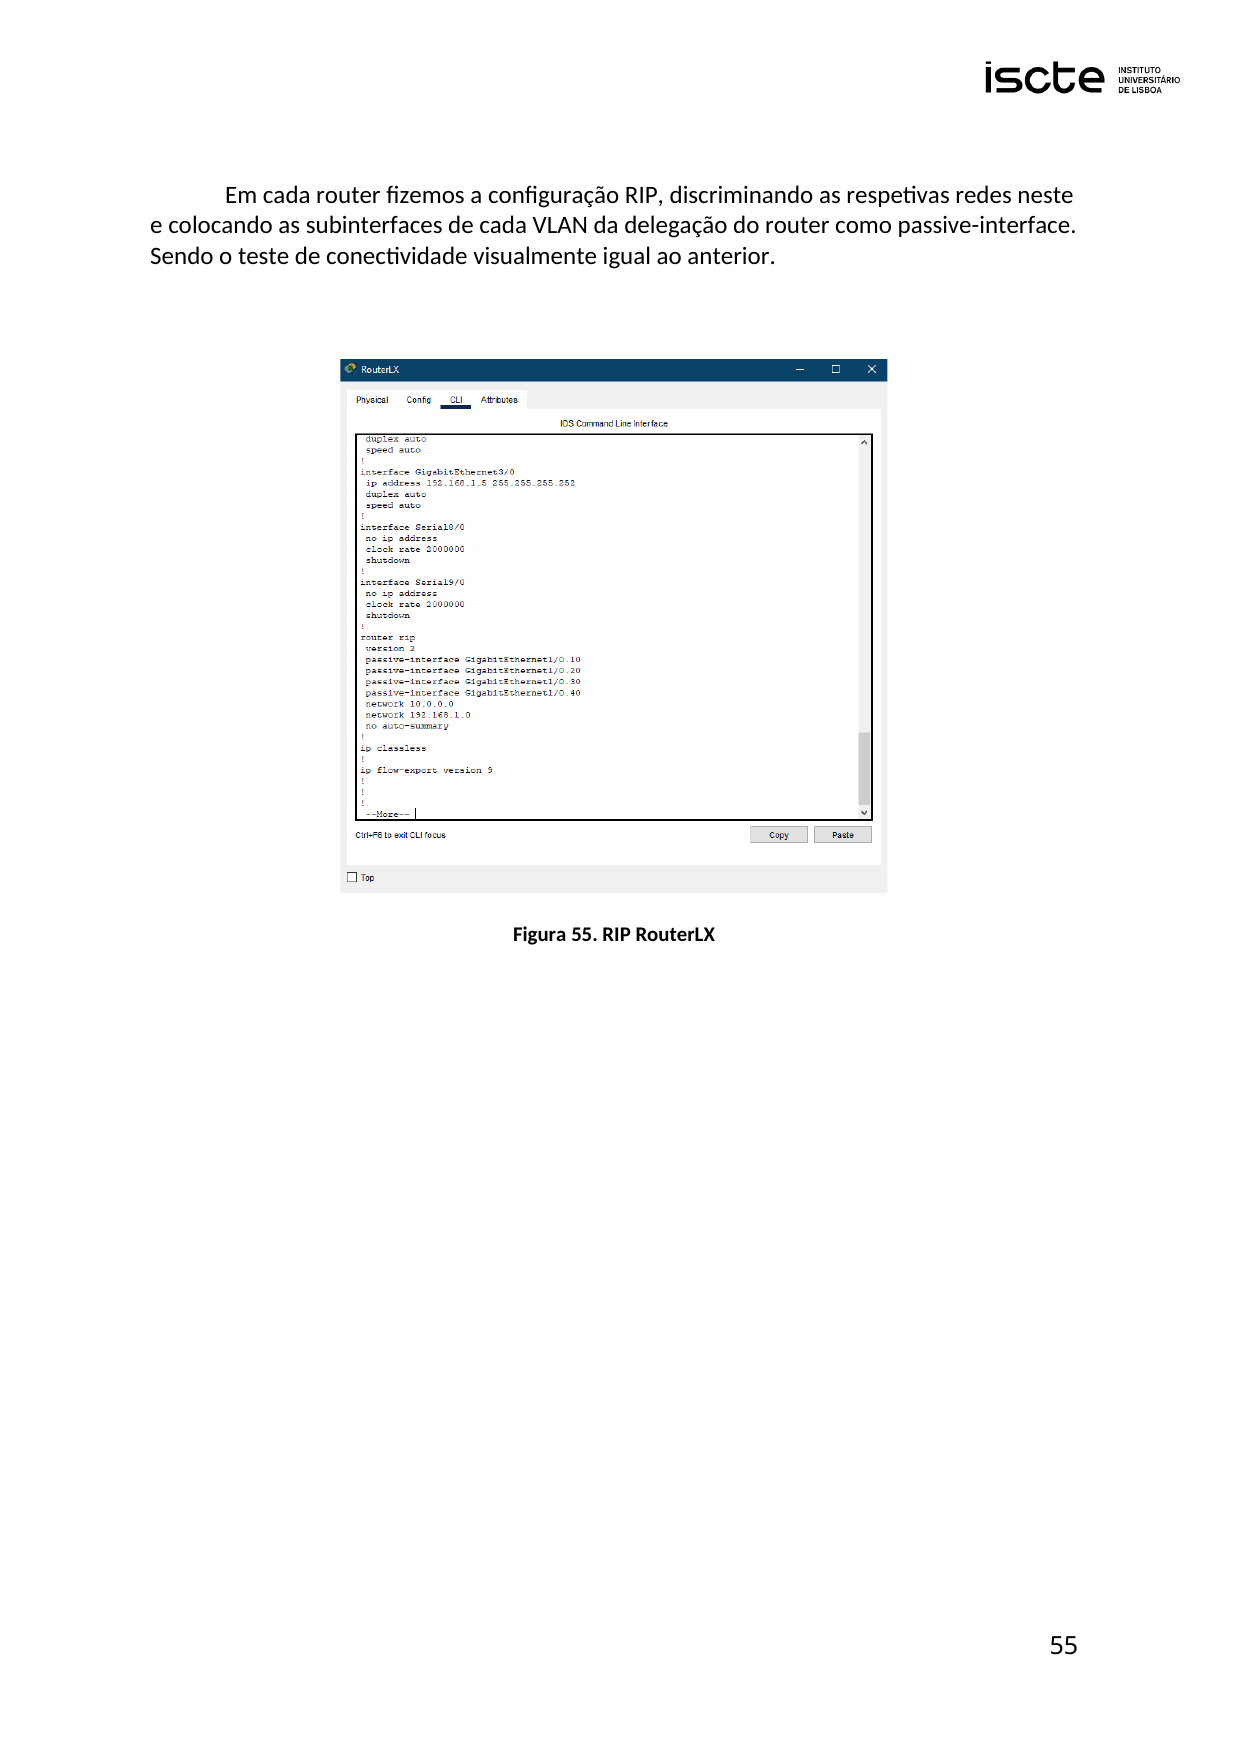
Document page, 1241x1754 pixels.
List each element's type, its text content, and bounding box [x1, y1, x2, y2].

text Em cada router fizemos a configuração RIP, discriminando as respetivas redes neste e colocando as subinterfaces de cada VLAN da delegação do router como passive-interface. Sendo o teste de conectividade visualmente igual ao anterior. [150, 179, 1078, 271]
picture [340, 359, 888, 893]
picture [973, 44, 1190, 108]
